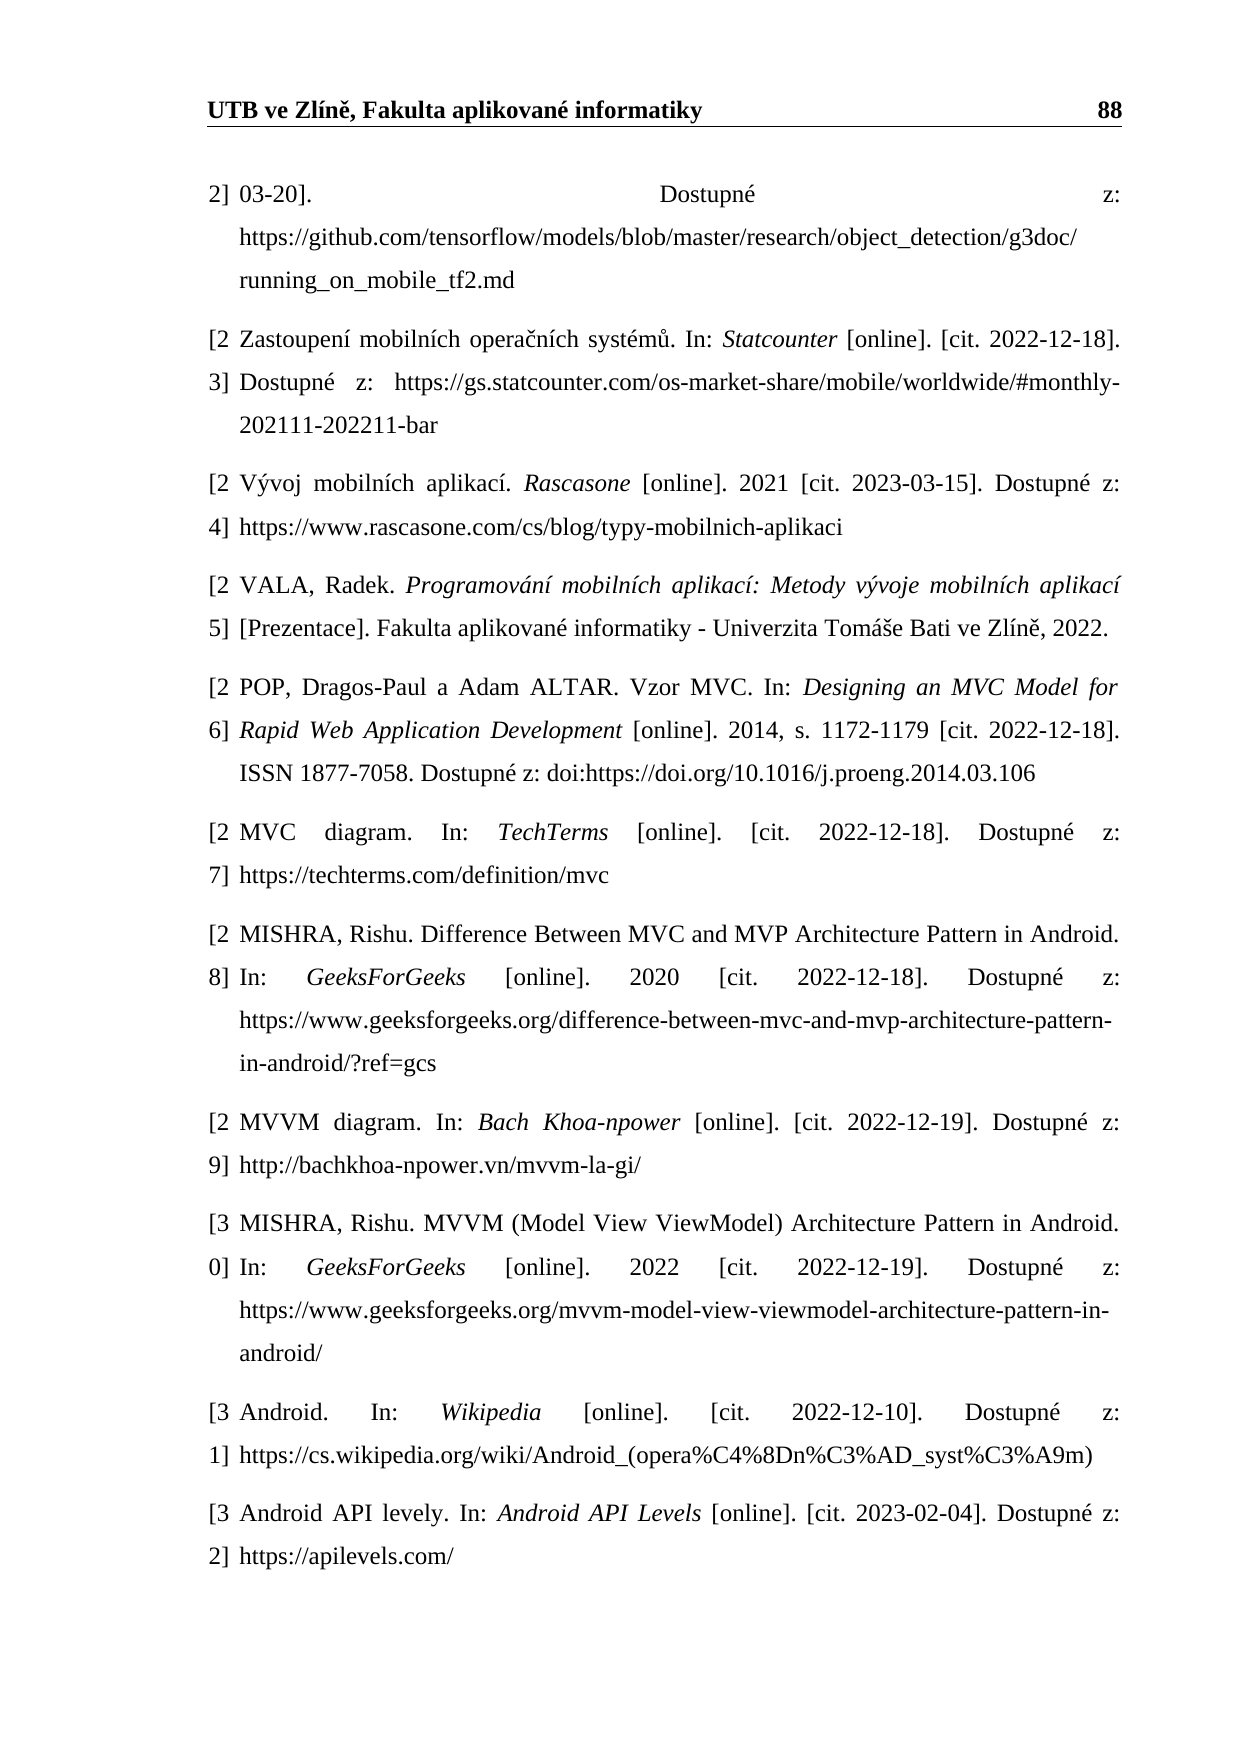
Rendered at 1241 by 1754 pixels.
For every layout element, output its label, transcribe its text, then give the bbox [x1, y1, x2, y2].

table_cell [28] [207, 917, 238, 1105]
table_cell [30] [207, 1207, 238, 1395]
table_cell POP, Dragos-Paul a Adam ALTAR. Vzor MVC. In: Designing an MVC Model for Rapid Web Application Development [online]. 2014, s. 1172-1179 [cit. 2022-12-18]. ISSN 1877-7058. Dostupné z: doi:https://doi.org/10.1016/j.proeng.2014.03.106 [238, 671, 1122, 815]
table_cell [25] [207, 569, 238, 671]
table_cell [32] [207, 1497, 238, 1598]
table_cell MISHRA, Rishu. Difference Between MVC and MVP Architecture Pattern in Android. In: GeeksForGeeks [online]. 2020 [cit. 2022-12-18]. Dostupné z: https://www.geeksforgeeks.org/difference-between-mvc-and-mvp-architecture-pattern-in-android/?ref=gcs [238, 917, 1122, 1105]
table_cell Android. In: Wikipedia [online]. [cit. 2022-12-10]. Dostupné z: https://cs.wikipedia.org/wiki/Android_(opera%C4%8Dn%C3%AD_syst%C3%A9m) [238, 1395, 1122, 1497]
table_cell MVC diagram. In: TechTerms [online]. [cit. 2022-12-18]. Dostupné z: https://techterms.com/definition/mvc [238, 815, 1122, 917]
table_cell VALA, Radek. Programování mobilních aplikací: Metody vývoje mobilních aplikací [Prezentace]. Fakulta aplikované informatiky - Univerzita Tomáše Bati ve Zlíně, 2022. [238, 569, 1122, 671]
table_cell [238, 177, 1122, 322]
table_cell [26] [207, 671, 238, 815]
table_cell Android API levely. In: Android API Levels [online]. [cit. 2023-02-04]. Dostupné z: https://apilevels.com/ [238, 1497, 1122, 1598]
table_cell [23] [207, 322, 238, 467]
table_cell [31] [207, 1395, 238, 1497]
table_cell [24] [207, 467, 238, 569]
table_cell [27] [207, 815, 238, 917]
table_cell [22] [207, 177, 238, 322]
table_cell [29] [207, 1105, 238, 1207]
table_cell MVVM diagram. In: Bach Khoa-npower [online]. [cit. 2022-12-19]. Dostupné z: http://bachkhoa-npower.vn/mvvm-la-gi/ [238, 1105, 1122, 1207]
table_cell MISHRA, Rishu. MVVM (Model View ViewModel) Architecture Pattern in Android. In: GeeksForGeeks [online]. 2022 [cit. 2022-12-19]. Dostupné z: https://www.geeksforgeeks.org/mvvm-model-view-viewmodel-architecture-pattern-in-android/ [238, 1207, 1122, 1395]
table_cell Zastoupení mobilních operačních systémů. In: Statcounter [online]. [cit. 2022-12-18]. Dostupné z: https://gs.statcounter.com/os-market-share/mobile/worldwide/#monthly-202111-202211-bar [238, 322, 1122, 467]
table_cell Vývoj mobilních aplikací. Rascasone [online]. 2021 [cit. 2023-03-15]. Dostupné z: https://www.rascasone.com/cs/blog/typy-mobilnich-aplikaci [238, 467, 1122, 569]
